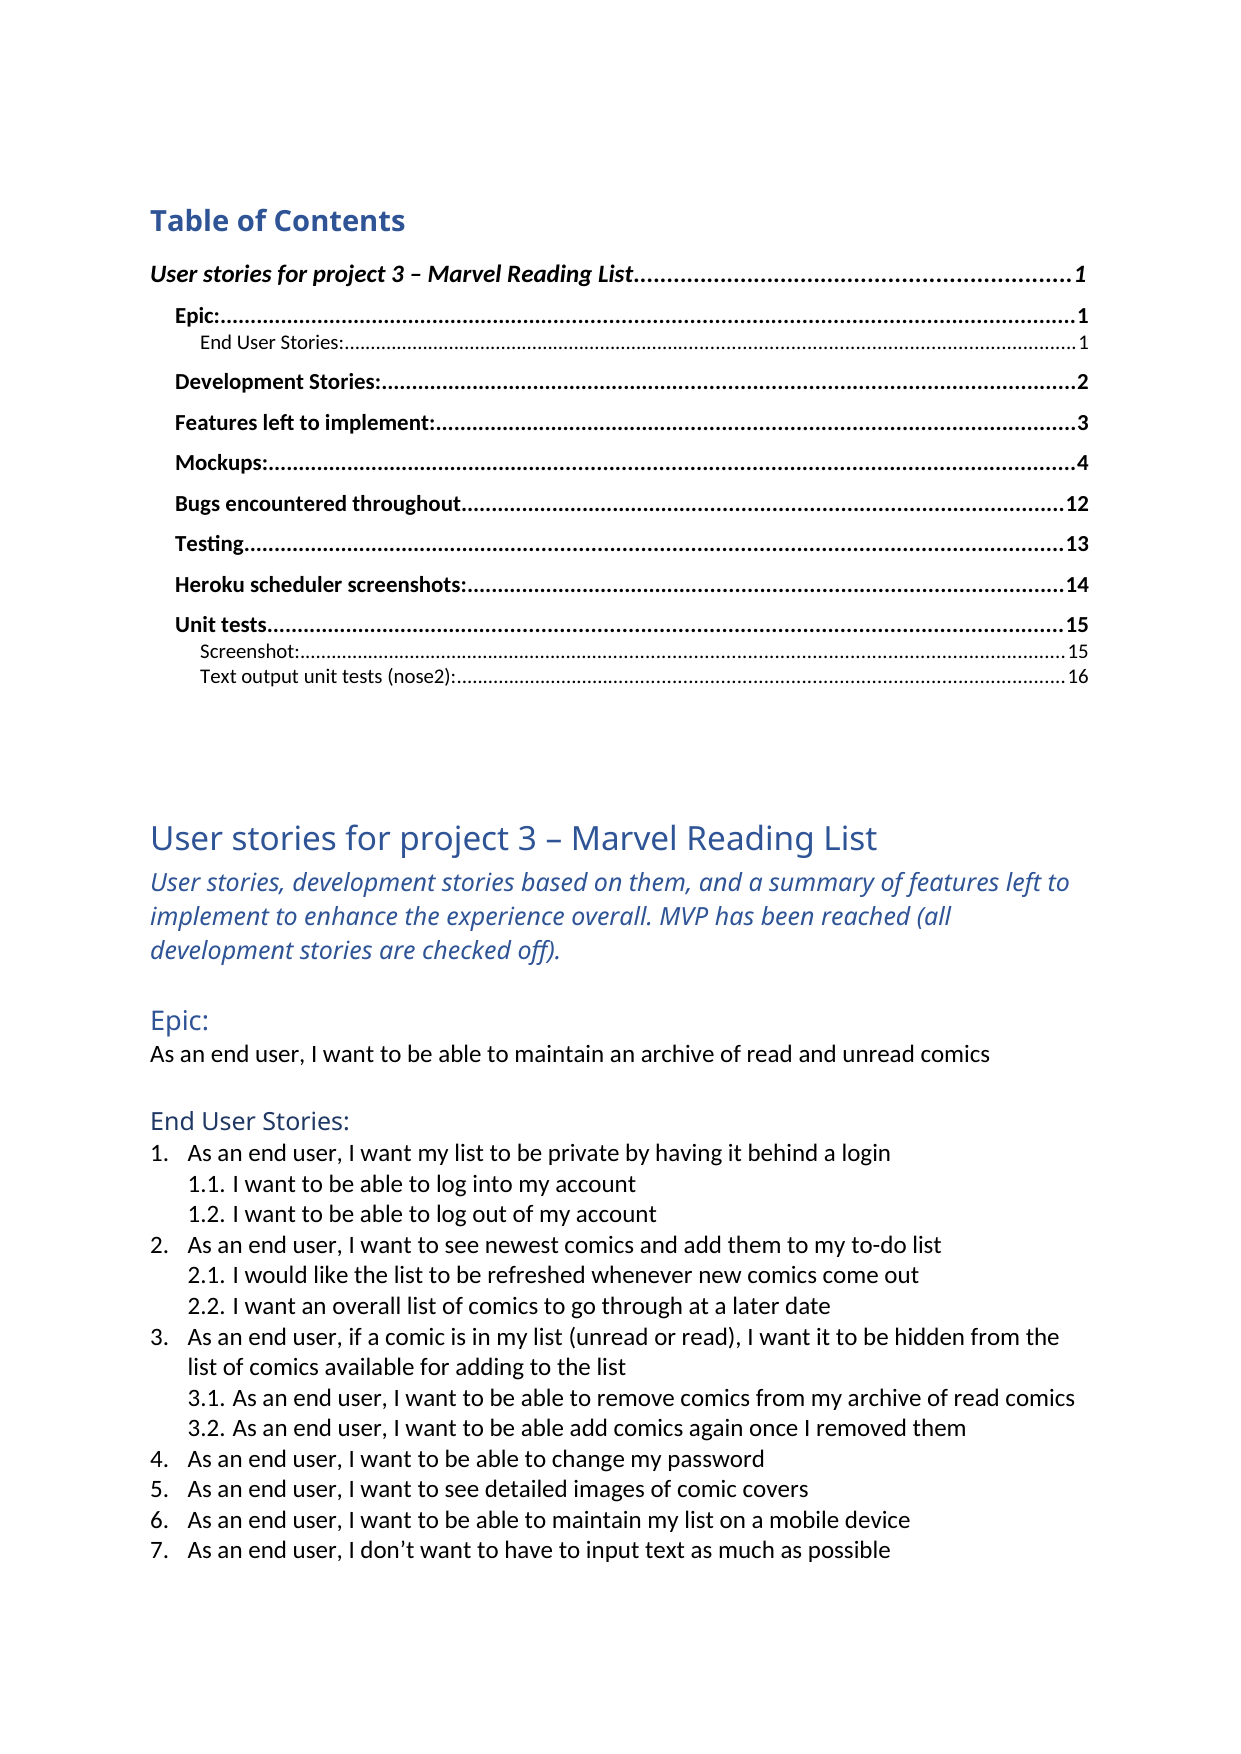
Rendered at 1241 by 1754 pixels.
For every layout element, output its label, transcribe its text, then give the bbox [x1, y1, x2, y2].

subtitle User stories, development stories based on them, and a summary of features left to implement to enhance the experience overall. MVP has been reached (all development stories are checked off). [150, 864, 1090, 967]
list I want an overall list of comics to go through at a later date [187, 1290, 1090, 1321]
list As an end user, I want to be able to change my password [150, 1443, 1090, 1473]
list As an end user, I want to see newest comics and add them to my to-do list [150, 1229, 1090, 1260]
list As an end user, I want my list to be private by having it behind a login [150, 1138, 1090, 1168]
text As an end user, I want to be able to maintain an archive of read and unread comics [150, 1038, 1090, 1069]
list As an end user, I want to see detailed images of comic covers [150, 1473, 1090, 1504]
list I want to be able to log out of my account [187, 1199, 1090, 1229]
list As an end user, I want to be able to maintain my list on a mobile device [150, 1504, 1090, 1534]
subtitle Epic: [150, 1001, 1090, 1038]
list I would like the list to be refreshed whenever new comics come out [187, 1260, 1090, 1290]
list As an end user, I want to be able to remove comics from my archive of read comics [187, 1382, 1090, 1412]
list As an end user, if a comic is in my list (unread or read), I want it to be hidden from the list of comics available for adding to the list [150, 1321, 1090, 1382]
list As an end user, I don’t want to have to input text as much as possible [150, 1534, 1090, 1565]
list I want to be able to log into my account [187, 1168, 1090, 1199]
list As an end user, I want to be able add comics again once I removed them [187, 1412, 1090, 1443]
subtitle User stories for project 3 – Marvel Reading List [150, 815, 1090, 860]
subtitle End User Stories: [150, 1103, 1090, 1138]
